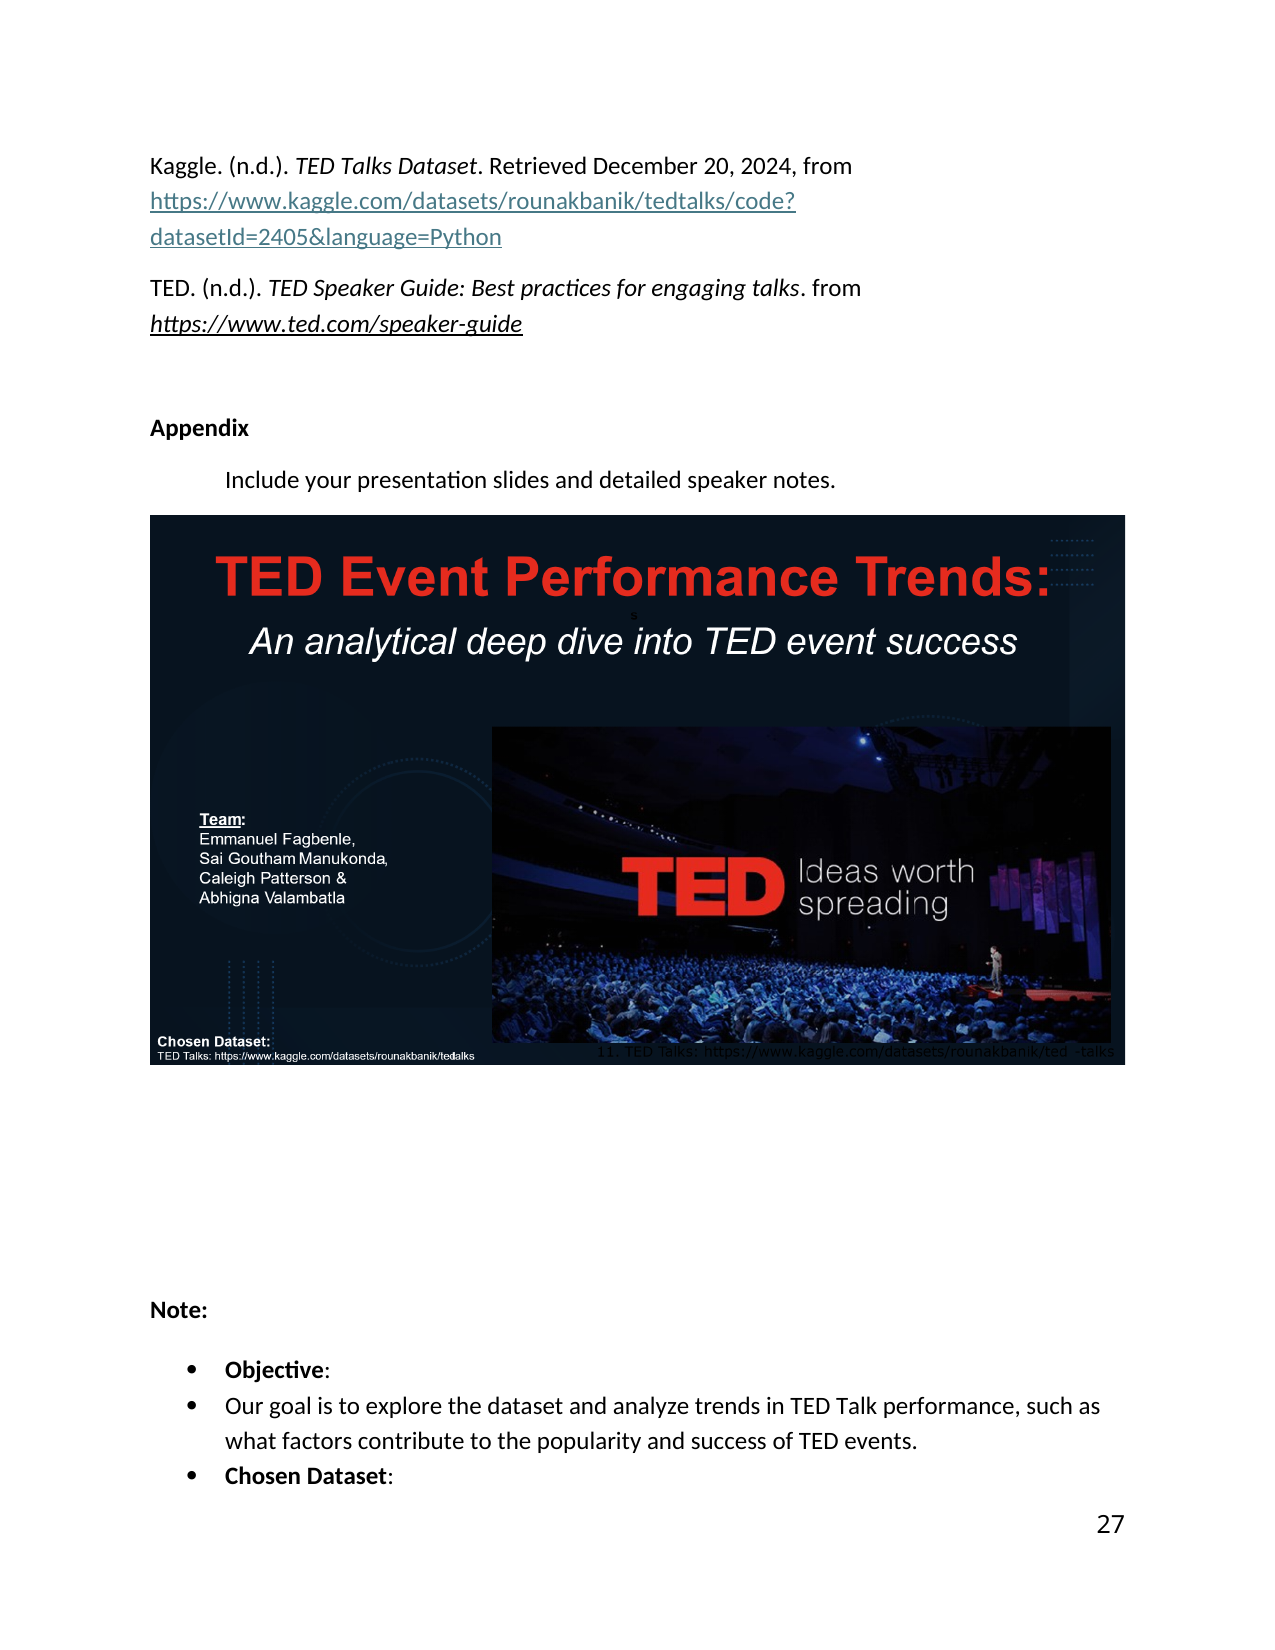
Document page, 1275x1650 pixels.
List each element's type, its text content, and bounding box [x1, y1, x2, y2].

text Kaggle. (n.d.). TED Talks Dataset. Retrieved December 20, 2024, from https://www.kaggle.com/datasets/rounakbanik/tedtalks/code?datasetId=2405&language=Python [150, 150, 1125, 251]
list Our goal is to explore the dataset and analyze trends in TED Talk performance, such as what factors contribute to the popularity and success of TED events. [187, 1390, 1125, 1456]
list Objective: [187, 1354, 1125, 1385]
text Note: [150, 1294, 1125, 1325]
picture [150, 515, 1125, 1065]
text TED. (n.d.). TED Speaker Guide: Best practices for engaging talks. from https://www.ted.com/speaker-guide [150, 273, 1125, 338]
list Chosen Dataset: [187, 1461, 1125, 1491]
list Include your presentation slides and detailed speaker notes. [225, 464, 1125, 494]
text Appendix [150, 412, 1125, 442]
